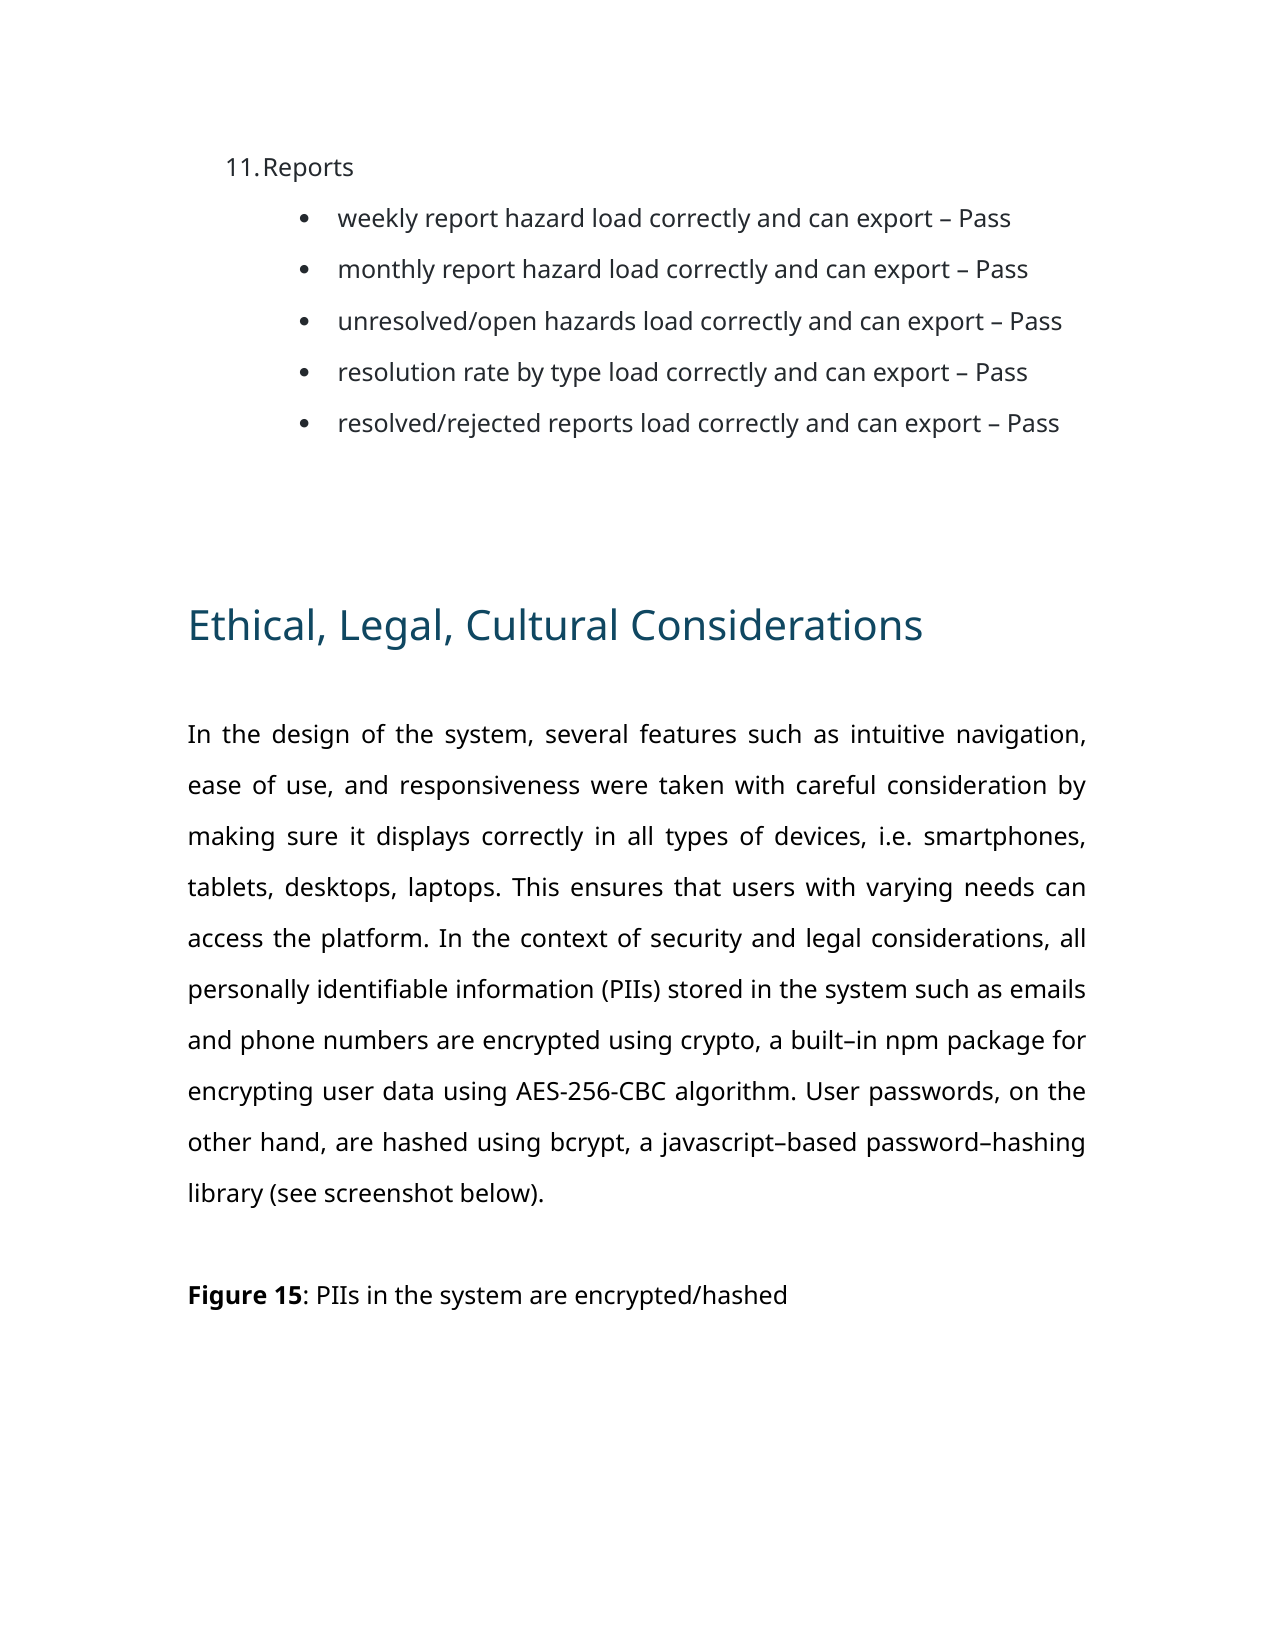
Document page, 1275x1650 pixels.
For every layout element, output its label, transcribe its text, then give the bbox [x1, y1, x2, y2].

list resolved/rejected reports load correctly and can export – Pass [300, 405, 1087, 439]
list monthly report hazard load correctly and can export – Pass [300, 252, 1087, 286]
text In the design of the system, several features such as intuitive navigation, ease of use, and responsiveness were taken with careful consideration by making sure it displays correctly in all types of devices, i.e. smartphones, tablets, desktops, laptops. This ensures that users with varying needs can access the platform. In the context of security and legal considerations, all personally identifiable information (PIIs) stored in the system such as emails and phone numbers are encrypted using crypto, a built–in npm package for encrypting user data using AES-256-CBC algorithm. User passwords, on the other hand, are hashed using bcrypt, a javascript–based password–hashing library (see screenshot below). [187, 716, 1087, 1210]
list unresolved/open hazards load correctly and can export – Pass [300, 303, 1087, 337]
list Reports [225, 150, 1087, 184]
text Figure 15: PIIs in the system are encrypted/hashed [187, 1278, 1087, 1312]
list resolution rate by type load correctly and can export – Pass [300, 354, 1087, 388]
subtitle Ethical, Legal, Cultural Considerations [187, 596, 1087, 653]
list weekly report hazard load correctly and can export – Pass [300, 201, 1087, 235]
